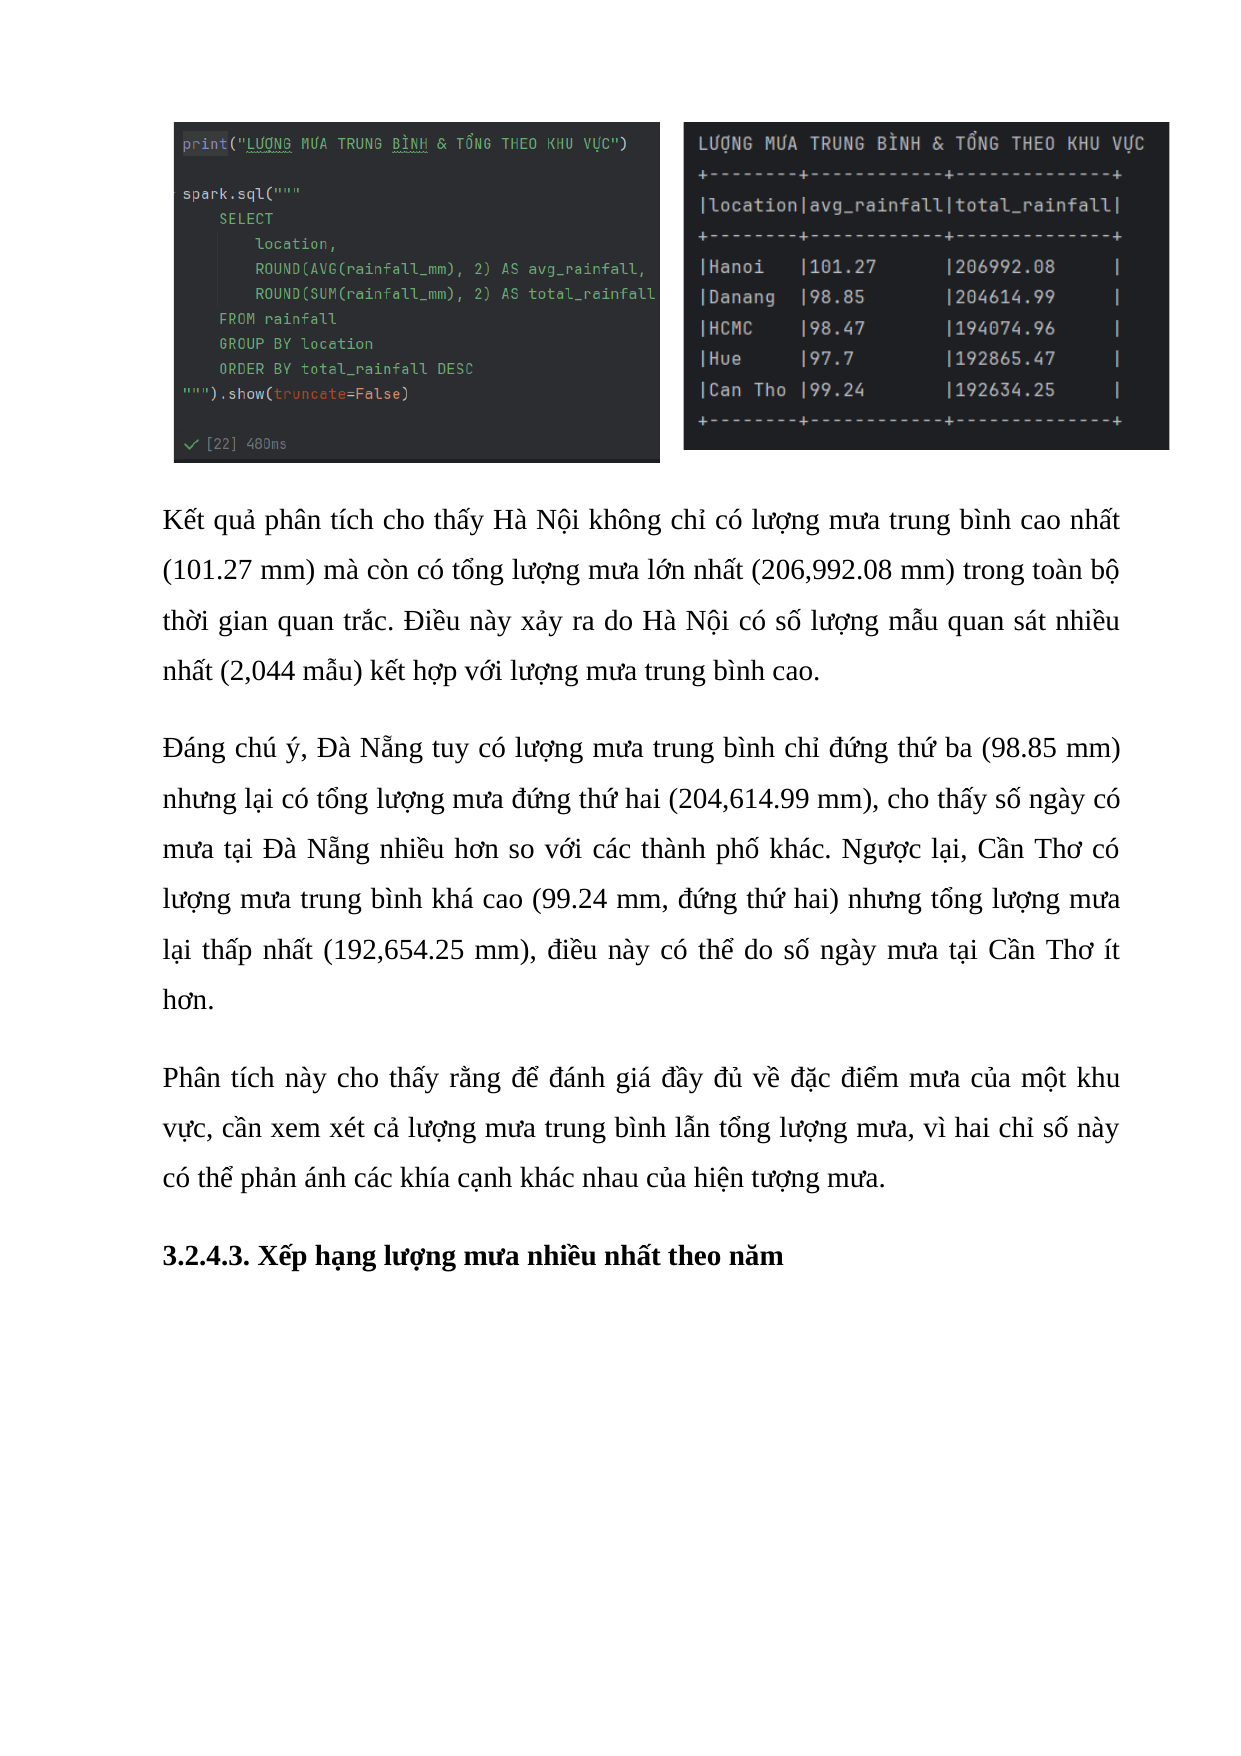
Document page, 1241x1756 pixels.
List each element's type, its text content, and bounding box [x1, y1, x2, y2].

table_header [674, 113, 1182, 473]
picture [683, 122, 1170, 450]
table_header [165, 113, 672, 473]
text Đáng chú ý, Đà Nẵng tuy có lượng mưa trung bình chỉ đứng thứ ba (98.85 mm) nhưng lại có tổng lượng mưa đứng thứ hai (204,614.99 mm), cho thấy số ngày có mưa tại Đà Nẵng nhiều hơn so với các thành phố khác. Ngược lại, Cần Thơ có lượng mưa trung bình khá cao (99.24 mm, đứng thứ hai) nhưng tổng lượng mưa lại thấp nhất (192,654.25 mm), điều này có thể do số ngày mưa tại Cần Thơ ít hơn. [162, 731, 1122, 1016]
text Kết quả phân tích cho thấy Hà Nội không chỉ có lượng mưa trung bình cao nhất (101.27 mm) mà còn có tổng lượng mưa lớn nhất (206,992.08 mm) trong toàn bộ thời gian quan trắc. Điều này xảy ra do Hà Nội có số lượng mẫu quan sát nhiều nhất (2,044 mẫu) kết hợp với lượng mưa trung bình cao. [162, 502, 1122, 687]
picture [173, 122, 660, 463]
text 3.2.4.3. Xếp hạng lượng mưa nhiều nhất theo năm [162, 1238, 1122, 1271]
text Phân tích này cho thấy rằng để đánh giá đầy đủ về đặc điểm mưa của một khu vực, cần xem xét cả lượng mưa trung bình lẫn tổng lượng mưa, vì hai chỉ số này có thể phản ánh các khía cạnh khác nhau của hiện tượng mưa. [162, 1060, 1122, 1194]
